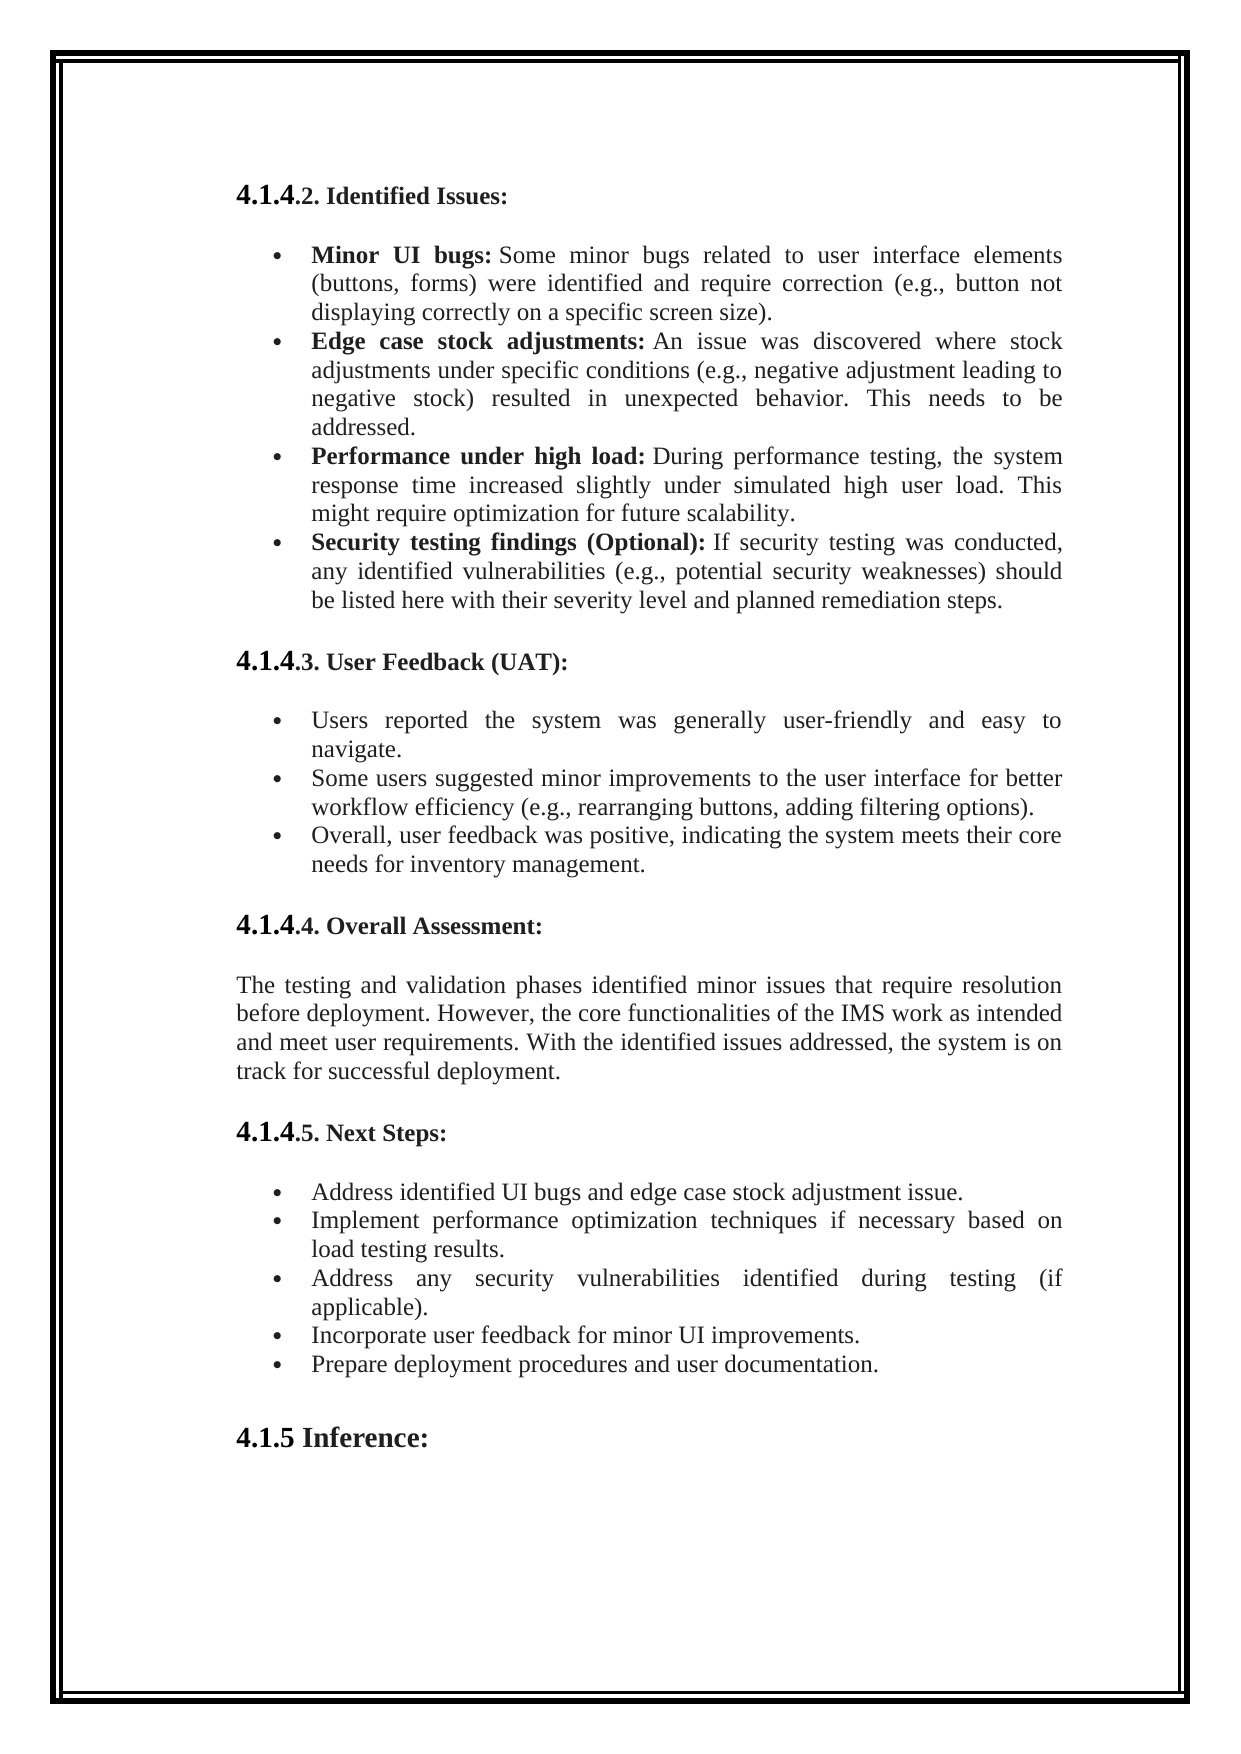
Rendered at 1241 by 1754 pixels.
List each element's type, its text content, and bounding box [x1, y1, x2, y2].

list Edge case stock adjustments: An issue was discovered where stock adjustments under specific conditions (e.g., negative adjustment leading to negative stock) resulted in unexpected behavior. This needs to be addressed. [274, 326, 1063, 441]
text 4.1.4.5. Next Steps: [236, 1114, 1063, 1147]
list Overall, user feedback was positive, indicating the system meets their core needs for inventory management. [274, 820, 1063, 878]
subtitle 4.1.5 Inference: [236, 1420, 1063, 1453]
list Implement performance optimization techniques if necessary based on load testing results. [274, 1205, 1063, 1263]
text 4.1.4.2. Identified Issues: [236, 177, 1063, 211]
list Performance under high load: During performance testing, the system response time increased slightly under simulated high user load. This might require optimization for future scalability. [274, 441, 1063, 527]
list Address any security vulnerabilities identified during testing (if applicable). [274, 1263, 1063, 1320]
text 4.1.4.3. User Feedback (UAT): [236, 643, 1063, 676]
list Minor UI bugs: Some minor bugs related to user interface elements (buttons, forms) were identified and require correction (e.g., button not displaying correctly on a specific screen size). [274, 240, 1063, 326]
list Some users suggested minor improvements to the user interface for better workflow efficiency (e.g., rearranging buttons, adding filtering options). [274, 763, 1063, 820]
list Prepare deployment procedures and user documentation. [274, 1349, 1063, 1378]
list Security testing findings (Optional): If security testing was conducted, any identified vulnerabilities (e.g., potential security weaknesses) should be listed here with their severity level and planned remediation steps. [274, 527, 1063, 613]
list Incorporate user feedback for minor UI improvements. [274, 1320, 1063, 1349]
list Address identified UI bugs and edge case stock adjustment issue. [274, 1177, 1063, 1205]
text The testing and validation phases identified minor issues that require resolution before deployment. However, the core functionalities of the IMS work as intended and meet user requirements. With the identified issues addressed, the system is on track for successful deployment. [236, 970, 1063, 1085]
text 4.1.4.4. Overall Assessment: [236, 907, 1063, 941]
list Users reported the system was generally user-friendly and easy to navigate. [274, 705, 1063, 763]
